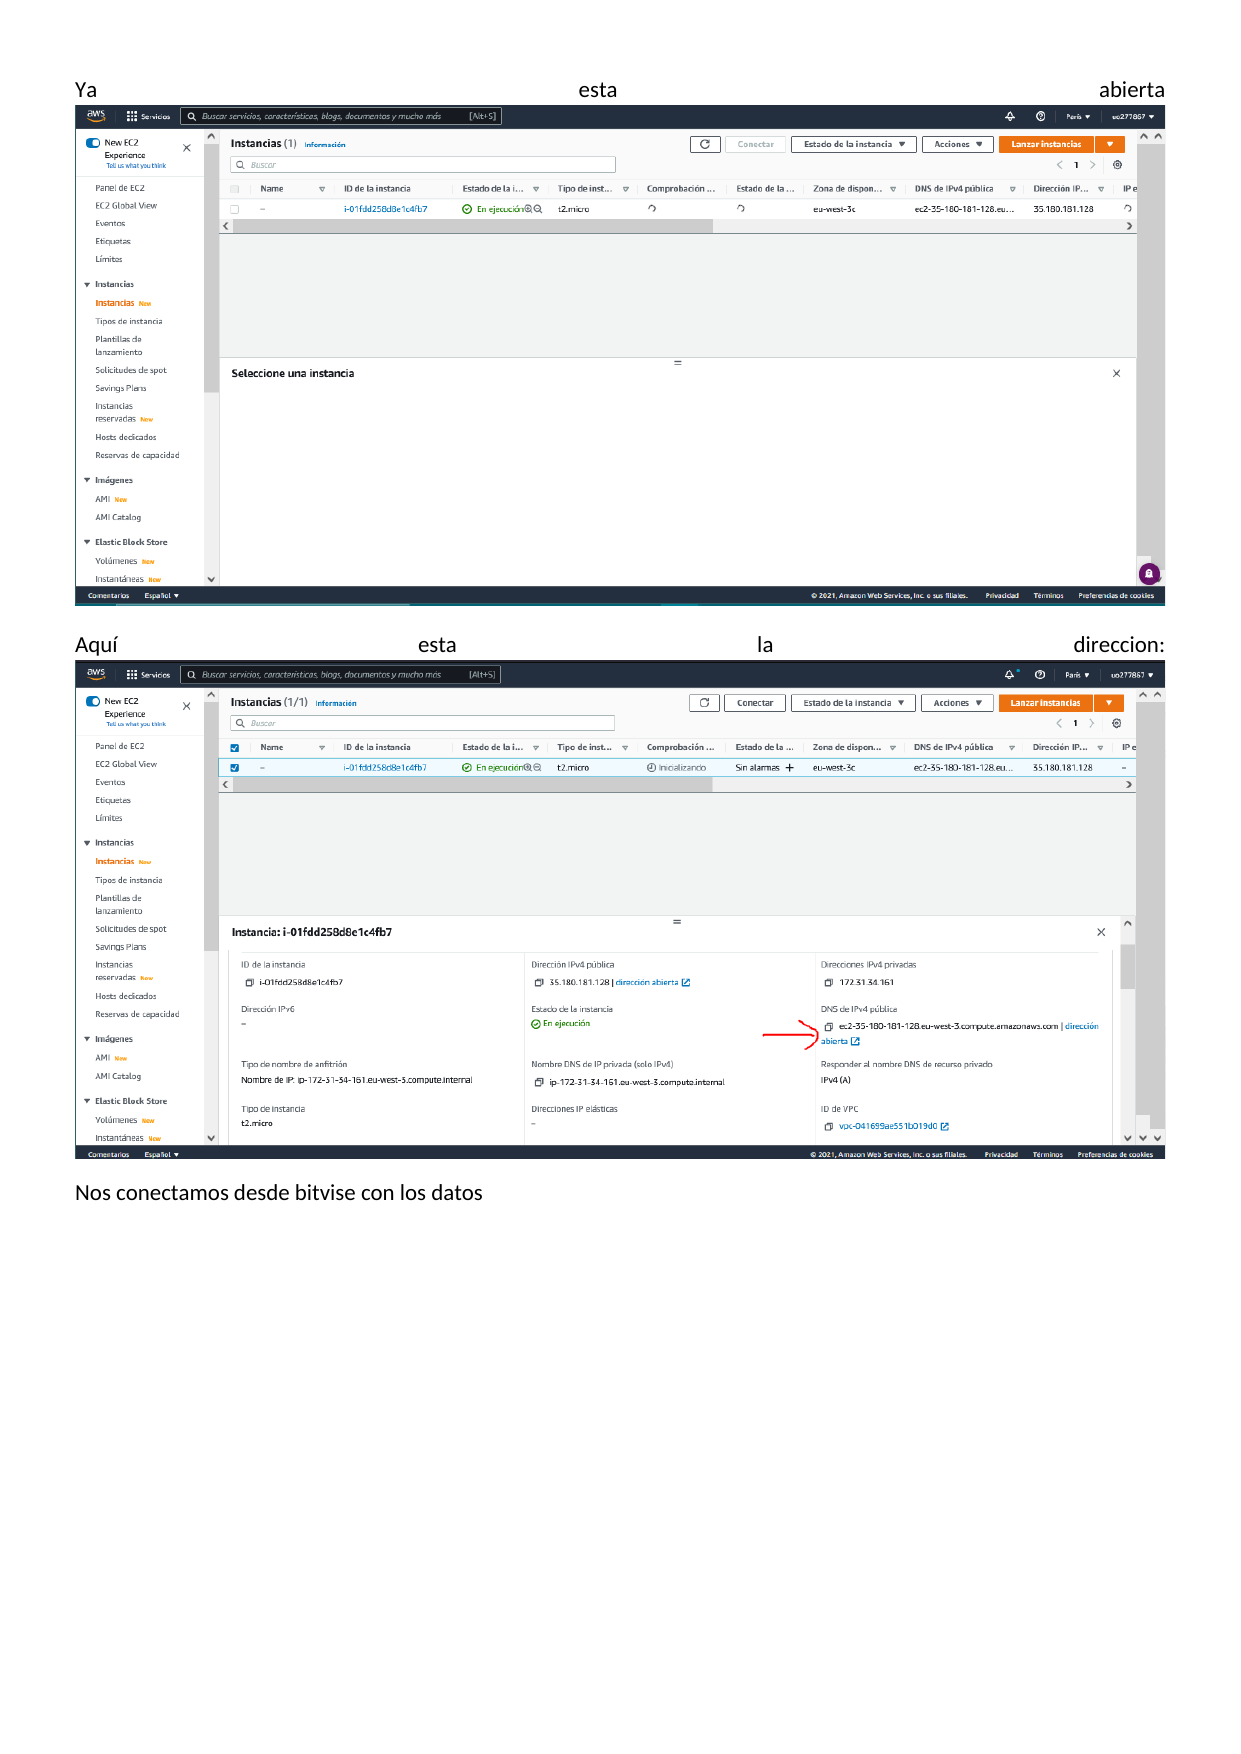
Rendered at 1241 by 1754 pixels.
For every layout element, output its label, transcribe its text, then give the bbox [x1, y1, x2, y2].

picture [75, 105, 1166, 606]
text Nos conectamos desde bitvise con los datos [75, 1178, 1165, 1206]
picture [75, 660, 1166, 1159]
text Ya esta abierta [75, 75, 1165, 105]
text Aquí esta la direccion: [75, 631, 1165, 660]
